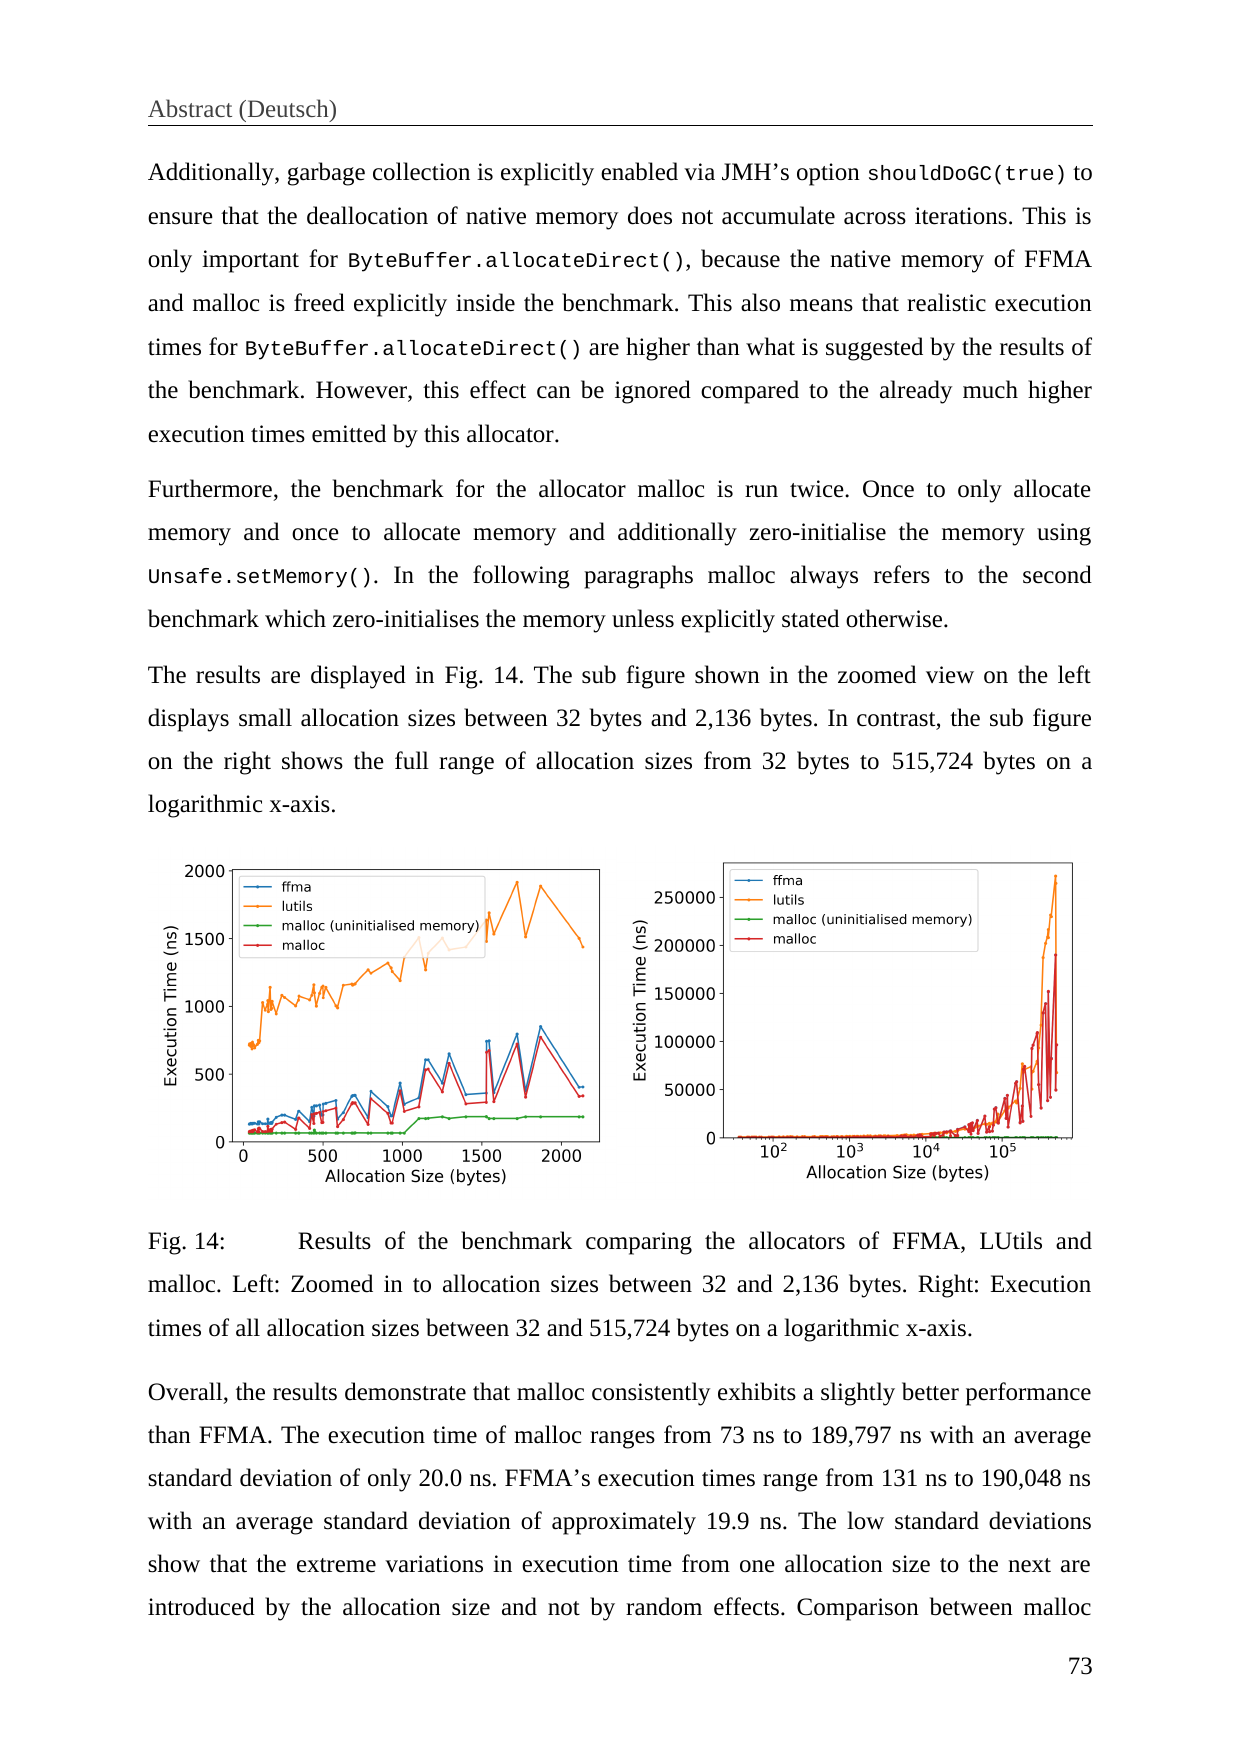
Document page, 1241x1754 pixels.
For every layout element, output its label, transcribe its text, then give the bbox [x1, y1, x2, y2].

text Additionally, garbage collection is explicitly enabled via JMH’s option shouldDoGC(true) to ensure that the deallocation of native memory does not accumulate across iterations. This is only important for ByteBuffer.allocateDirect(), because the native memory of FFMA and malloc is freed explicitly inside the benchmark. This also means that realistic execution times for ByteBuffer.allocateDirect() are higher than what is suggested by the results of the benchmark. However, this effect can be ignored compared to the already much higher execution times emitted by this allocator. [148, 157, 1093, 447]
picture [147, 845, 1090, 1200]
text Fig. 14: Results of the benchmark comparing the allocators of FFMA, LUtils and malloc. Left: Zoomed in to allocation sizes between 32 and 2,136 bytes. Right: Execution times of all allocation sizes between 32 and 515,724 bytes on a logarithmic x-axis. [148, 1226, 1093, 1341]
text Furthermore, the benchmark for the allocator malloc is run twice. Once to only allocate memory and once to allocate memory and additionally zero-initialise the memory using Unsafe.setMemory(). In the following paragraphs malloc always refers to the second benchmark which zero-initialises the memory unless explicitly stated otherwise. [148, 474, 1093, 633]
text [148, 1377, 1093, 1621]
text The results are displayed in Fig. 14. The sub figure shown in the zoomed view on the left displays small allocation sizes between 32 bytes and 2,136 bytes. In contrast, the sub figure on the right shows the full range of allocation sizes from 32 bytes to 515,724 bytes on a logarithmic x-axis. [148, 660, 1093, 818]
